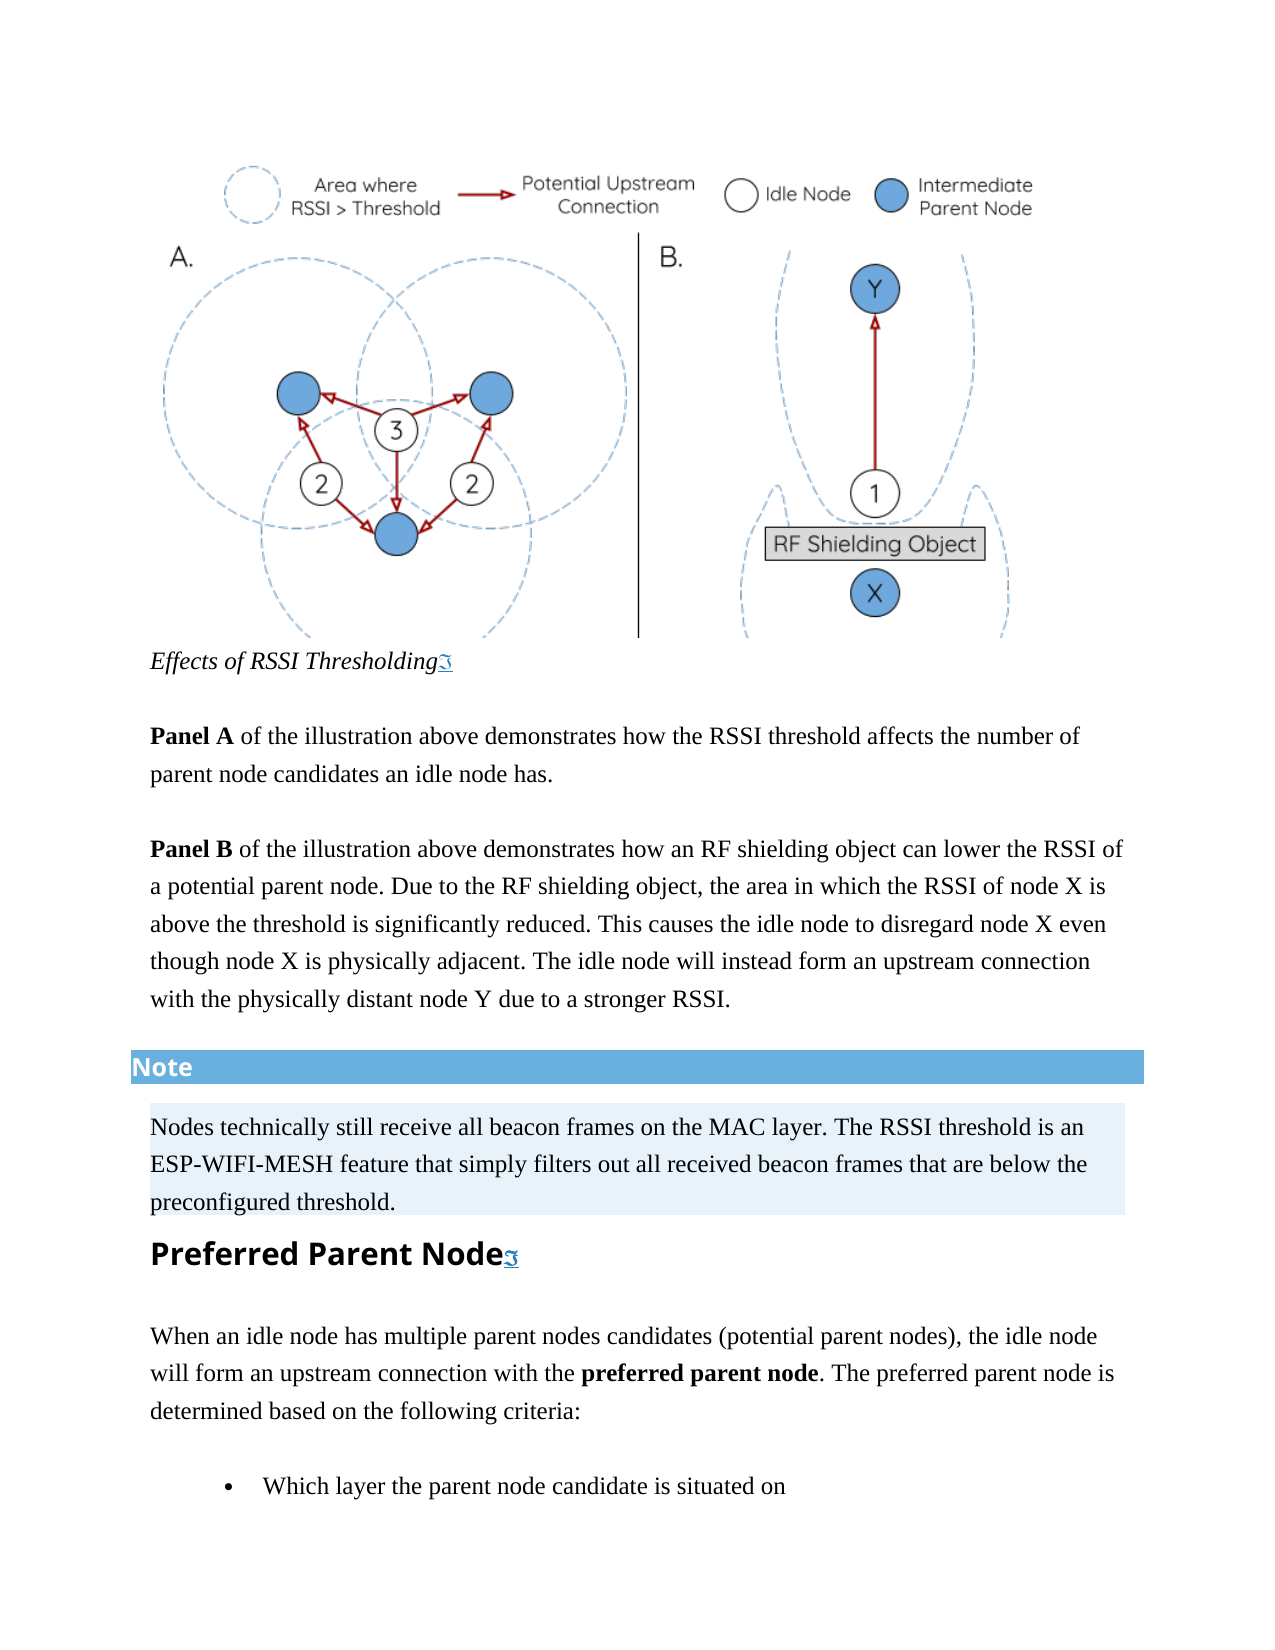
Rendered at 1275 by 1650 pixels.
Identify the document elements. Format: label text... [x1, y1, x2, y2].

text Nodes technically still receive all beacon frames on the MAC layer. The RSSI threshold is an ESP-WIFI-MESH feature that simply filters out all received beacon frames that are below the preconfigured threshold. [150, 1103, 1125, 1215]
text Panel B of the illustration above demonstrates how an RF shielding object can lower the RSSI of a potential parent node. Due to the RF shielding object, the area in which the RSSI of node X is above the threshold is significantly reduced. This causes the idle node to disregard node X even though node X is physically adjacent. The idle node will instead form an upstream connection with the physically distant node Y due to a stronger RSSI. [150, 825, 1125, 1012]
text Note [131, 1050, 1144, 1084]
text Preferred Parent Node [150, 1232, 1125, 1274]
text Effects of RSSI Thresholding [150, 638, 1125, 675]
list Which layer the parent node candidate is situated on [225, 1462, 1125, 1499]
text Panel A of the illustration above demonstrates how the RSSI threshold affects the number of parent node candidates an idle node has. [150, 712, 1125, 787]
text When an idle node has multiple parent nodes candidates (potential parent nodes), the idle node will form an upstream connection with the preferred parent node. The preferred parent node is determined based on the following criteria: [150, 1312, 1125, 1424]
picture [150, 150, 1125, 638]
